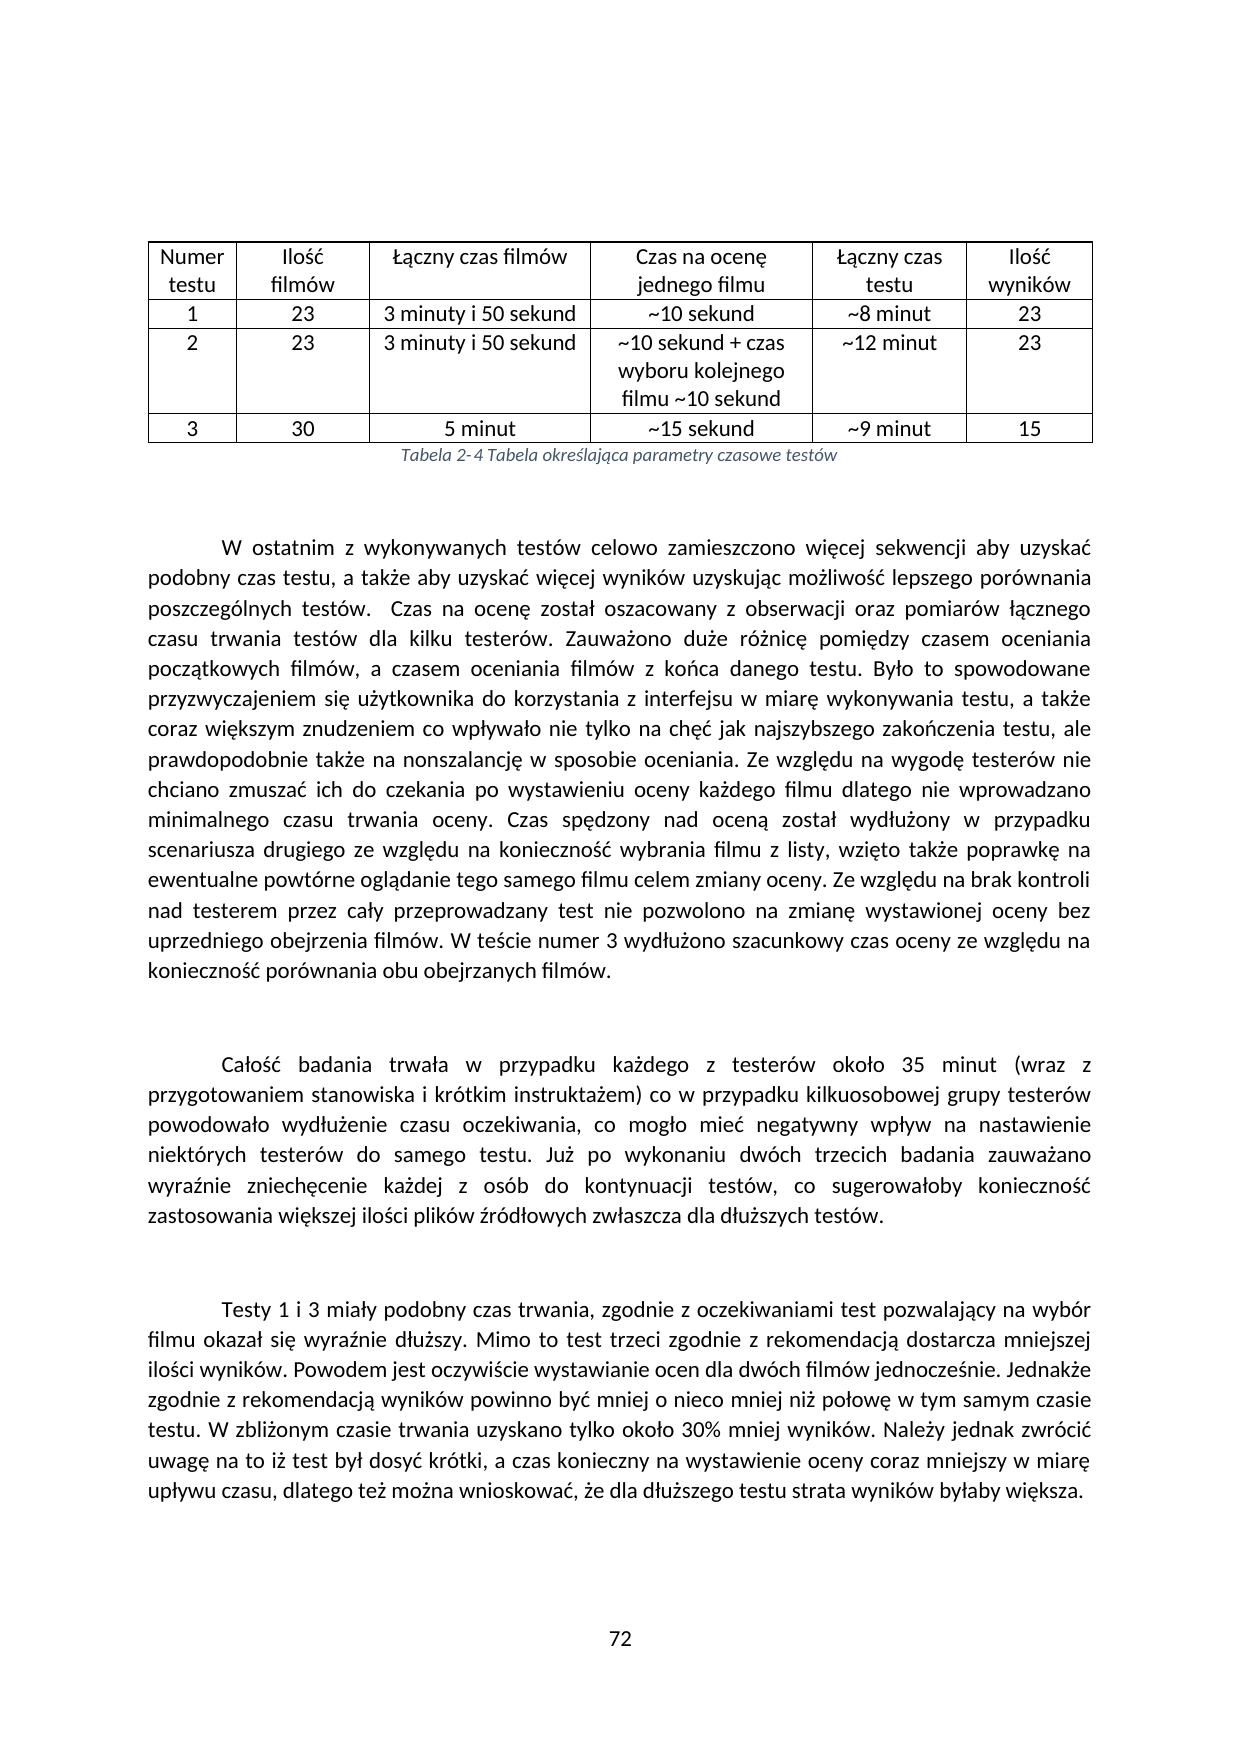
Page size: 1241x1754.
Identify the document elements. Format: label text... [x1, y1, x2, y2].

table_cell 3 [149, 414, 236, 442]
text Testy 1 i 3 miały podobny czas trwania, zgodnie z oczekiwaniami test pozwalający na wybór filmu okazał się wyraźnie dłuższy. Mimo to test trzeci zgodnie z rekomendacją dostarcza mniejszej ilości wyników. Powodem jest oczywiście wystawianie ocen dla dwóch filmów jednocześnie. Jednakże zgodnie z rekomendacją wyników powinno być mniej o nieco mniej niż połowę w tym samym czasie testu. W zbliżonym czasie trwania uzyskano tylko około 30% mniej wyników. Należy jednak zwrócić uwagę na to iż test był dosyć krótki, a czas konieczny na wystawienie oceny coraz mniejszy w miarę upływu czasu, dlatego też można wnioskować, że dla dłuższego testu strata wyników byłaby większa. [148, 1295, 1093, 1504]
table_cell ~10 sekund + czas wyboru kolejnego filmu ~10 sekund [591, 329, 812, 413]
table_header Łączny czas filmów [370, 243, 590, 298]
table_cell 23 [237, 329, 369, 413]
table_cell 2 [149, 329, 236, 413]
table_cell 3 minuty i 50 sekund [370, 329, 590, 413]
text Całość badania trwała w przypadku każdego z testerów około 35 minut (wraz z przygotowaniem stanowiska i krótkim instruktażem) co w przypadku kilkuosobowej grupy testerów powodowało wydłużenie czasu oczekiwania, co mogło mieć negatywny wpływ na nastawienie niektórych testerów do samego testu. Już po wykonaniu dwóch trzecich badania zauważano wyraźnie zniechęcenie każdej z osób do kontynuacji testów, co sugerowałoby konieczność zastosowania większej ilości plików źródłowych zwłaszcza dla dłuższych testów. [148, 1050, 1093, 1229]
table_header Numer testu [149, 243, 236, 298]
table_cell ~12 minut [813, 329, 966, 413]
table_cell ~15 sekund [591, 414, 812, 442]
table_cell 30 [237, 414, 369, 442]
table_cell 3 minuty i 50 sekund [370, 300, 590, 327]
table_cell 23 [967, 329, 1092, 413]
table_cell ~8 minut [813, 300, 966, 327]
text W ostatnim z wykonywanych testów celowo zamieszczono więcej sekwencji aby uzyskać podobny czas testu, a także aby uzyskać więcej wyników uzyskując możliwość lepszego porównania poszczególnych testów. Czas na ocenę został oszacowany z obserwacji oraz pomiarów łącznego czasu trwania testów dla kilku testerów. Zauważono duże różnicę pomiędzy czasem oceniania początkowych filmów, a czasem oceniania filmów z końca danego testu. Było to spowodowane przyzwyczajeniem się użytkownika do korzystania z interfejsu w miarę wykonywania testu, a także coraz większym znudzeniem co wpływało nie tylko na chęć jak najszybszego zakończenia testu, ale prawdopodobnie także na nonszalancję w sposobie oceniania. Ze względu na wygodę testerów nie chciano zmuszać ich do czekania po wystawieniu oceny każdego filmu dlatego nie wprowadzano minimalnego czasu trwania oceny. Czas spędzony nad oceną został wydłużony w przypadku scenariusza drugiego ze względu na konieczność wybrania filmu z listy, wzięto także poprawkę na ewentualne powtórne oglądanie tego samego filmu celem zmiany oceny. Ze względu na brak kontroli nad testerem przez cały przeprowadzany test nie pozwolono na zmianę wystawionej oceny bez uprzedniego obejrzenia filmów. W teście numer 3 wydłużono szacunkowy czas oceny ze względu na konieczność porównania obu obejrzanych filmów. [148, 533, 1093, 984]
table_cell ~10 sekund [591, 300, 812, 327]
table_header Łączny czas testu [813, 243, 966, 298]
table_header Ilość filmów [237, 243, 369, 298]
table_cell 23 [967, 300, 1092, 327]
table_cell ~9 minut [813, 414, 966, 442]
table_cell 1 [149, 300, 236, 327]
table_header Czas na ocenę jednego filmu [591, 243, 812, 298]
table_header Ilość wyników [967, 243, 1092, 298]
table_cell 23 [237, 300, 369, 327]
table_cell 15 [967, 414, 1092, 442]
table_cell 5 minut [370, 414, 590, 442]
